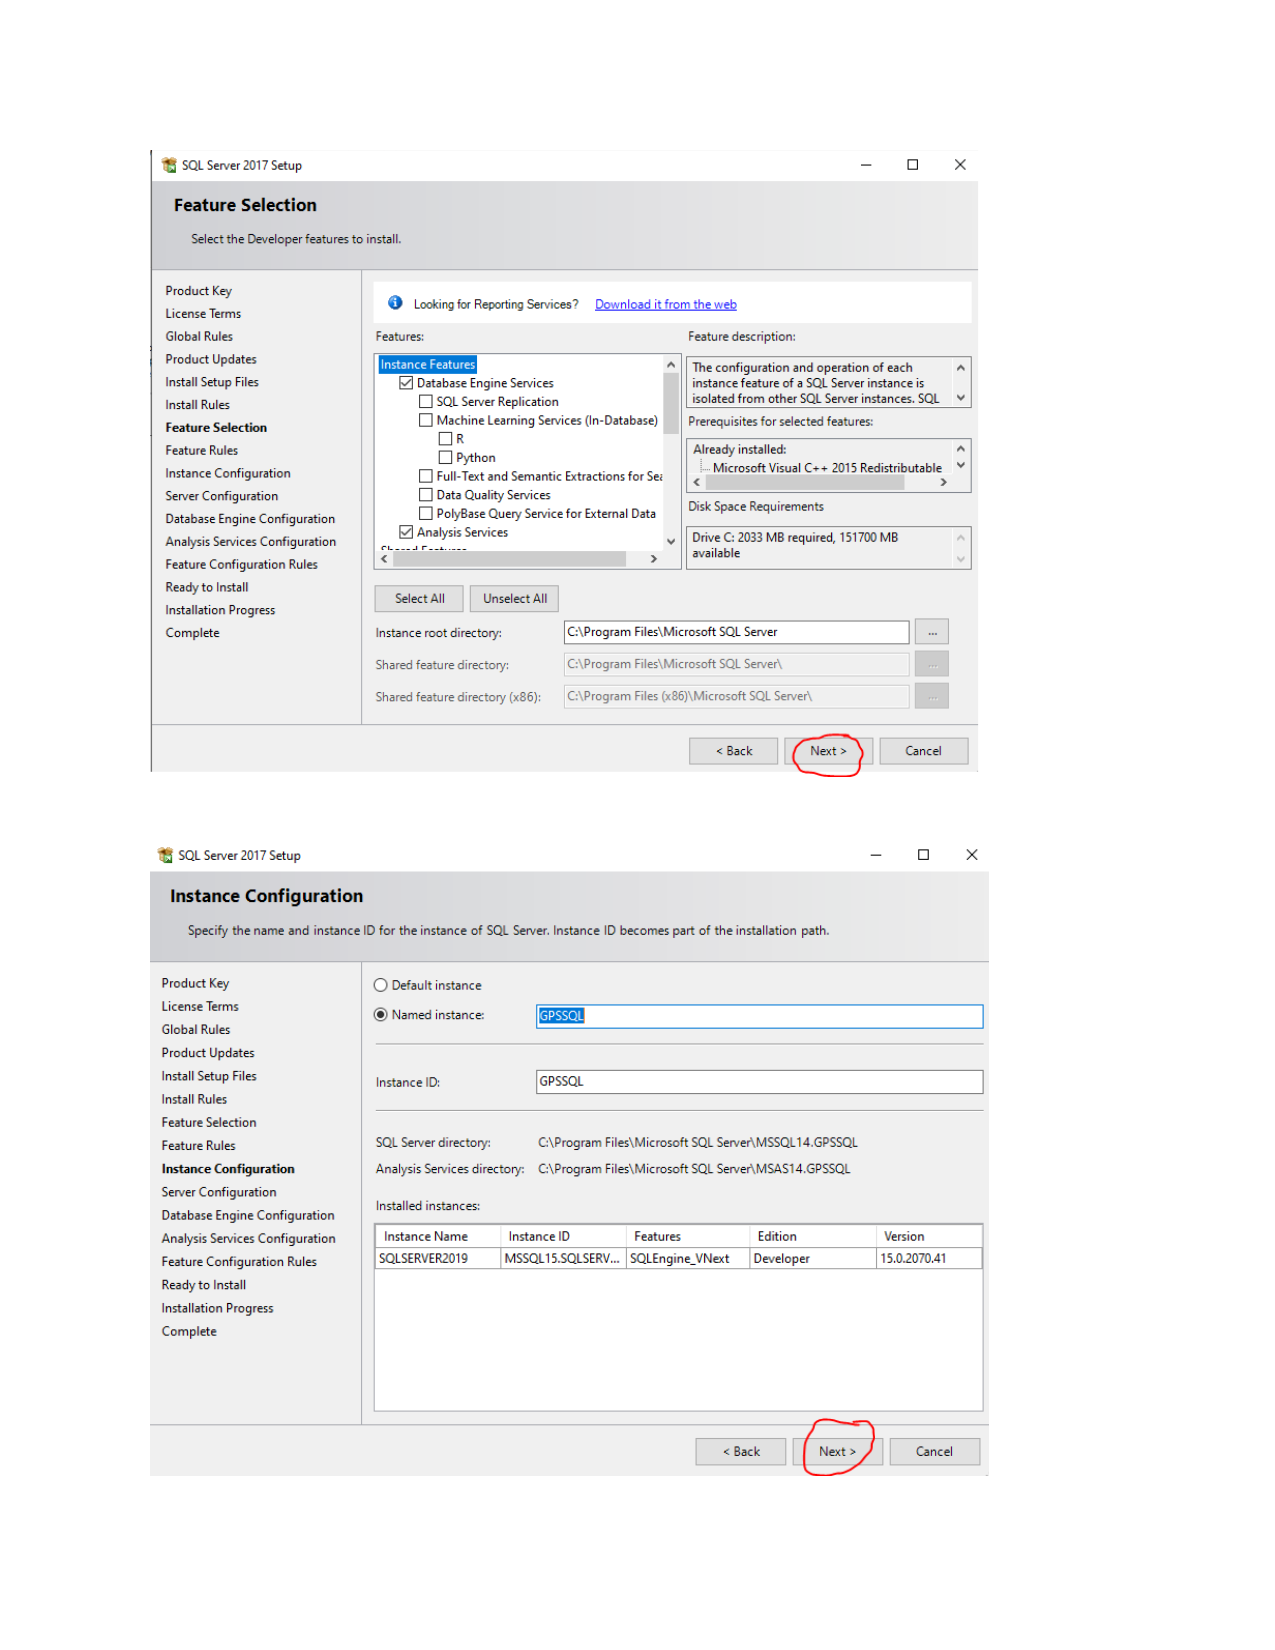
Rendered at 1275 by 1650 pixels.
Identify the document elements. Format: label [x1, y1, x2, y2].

picture [150, 842, 989, 1476]
picture [150, 150, 979, 777]
